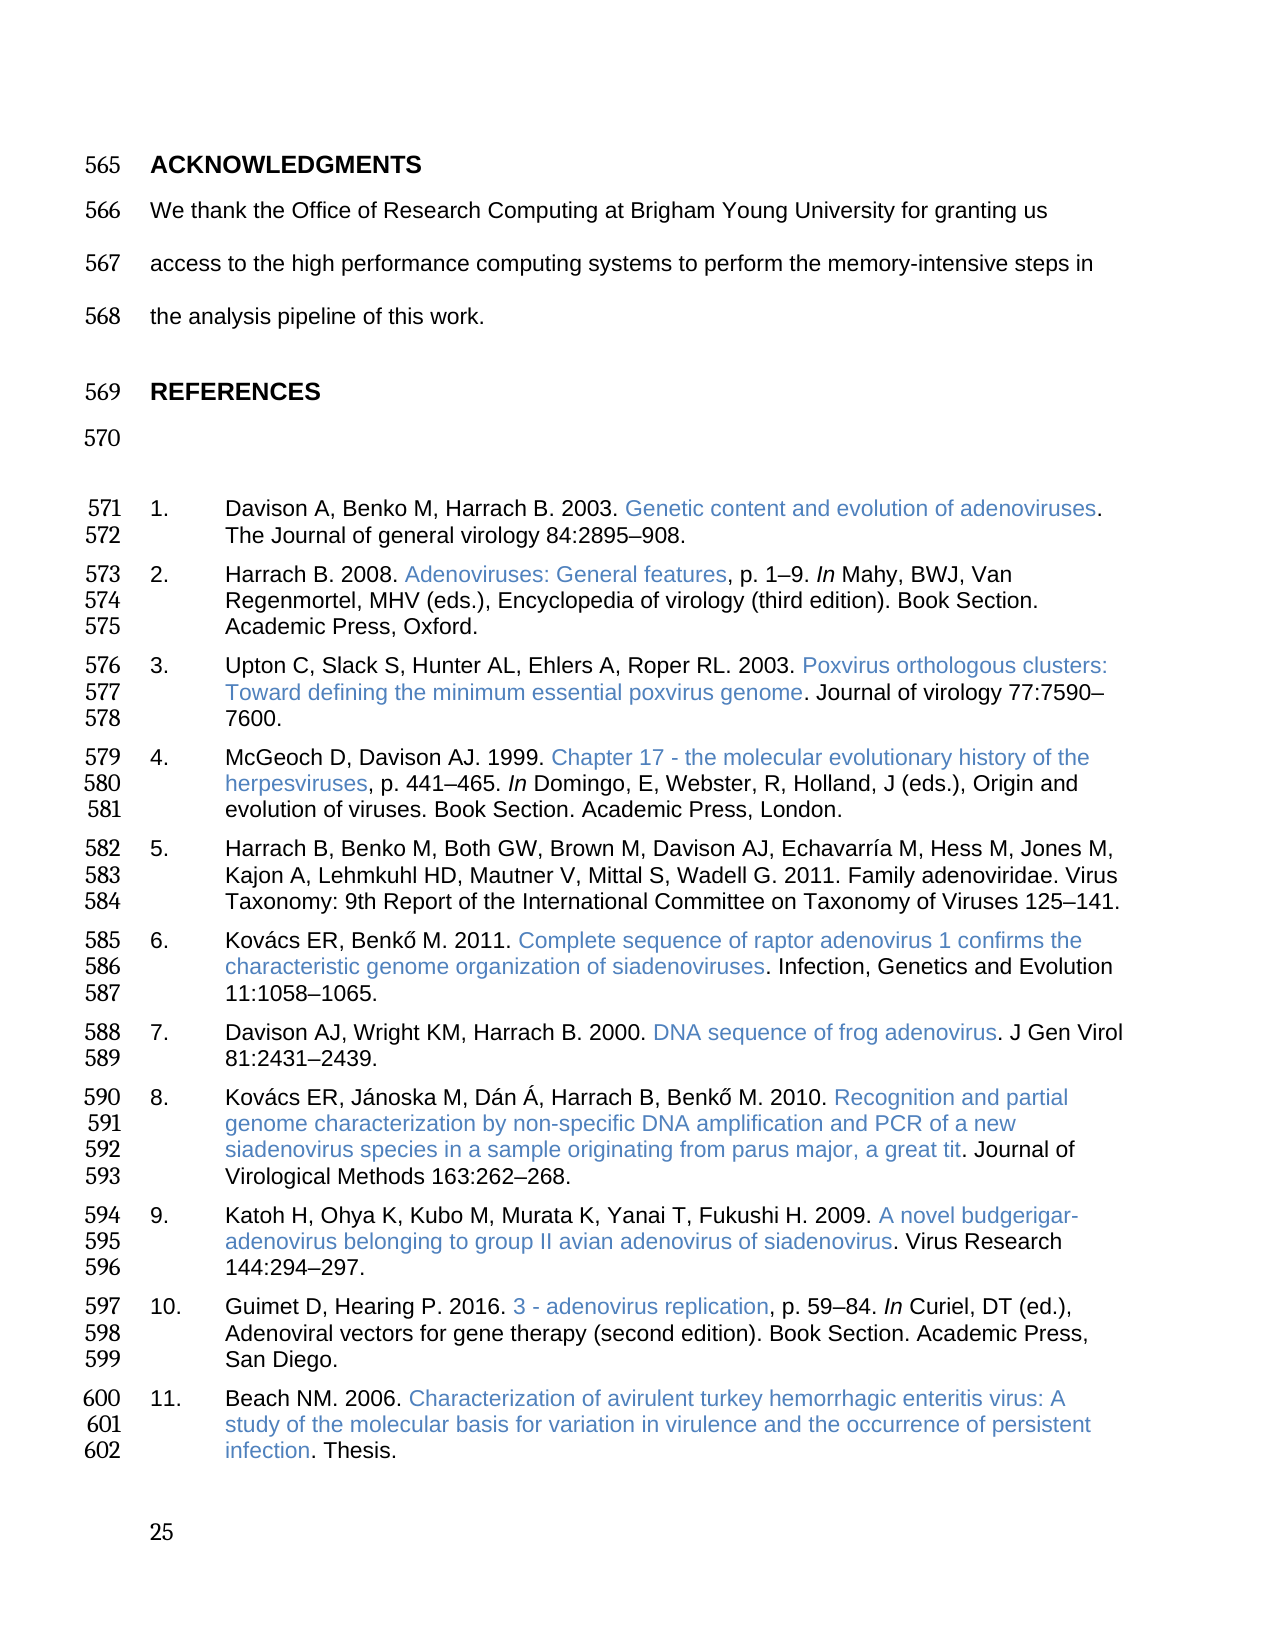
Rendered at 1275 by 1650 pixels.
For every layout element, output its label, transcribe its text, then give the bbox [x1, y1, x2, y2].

subtitle REFERENCES [150, 376, 1125, 405]
text 8. Kovács ER, Jánoska M, Dán Á, Harrach B, Benkő M. 2010. Recognition and partial genome characterization by non-specific DNA amplification and PCR of a new siadenovirus species in a sample originating from parus major, a great tit. Journal of Virological Methods 163:262–268. [150, 1084, 1125, 1189]
text 3. Upton C, Slack S, Hunter AL, Ehlers A, Roper RL. 2003. Poxvirus orthologous clusters: Toward defining the minimum essential poxvirus genome. Journal of virology 77:7590–7600. [150, 652, 1125, 731]
text 11. Beach NM. 2006. Characterization of avirulent turkey hemorrhagic enteritis virus: A study of the molecular basis for variation in virulence and the occurrence of persistent infection. Thesis. [150, 1385, 1125, 1464]
text 10. Guimet D, Hearing P. 2016. 3 - adenovirus replication, p. 59–84. In Curiel, DT (ed.), Adenoviral vectors for gene therapy (second edition). Book Section. Academic Press, San Diego. [150, 1293, 1125, 1372]
text 6. Kovács ER, Benkő M. 2011. Complete sequence of raptor adenovirus 1 confirms the characteristic genome organization of siadenoviruses. Infection, Genetics and Evolution 11:1058–1065. [150, 927, 1125, 1006]
text 7. Davison AJ, Wright KM, Harrach B. 2000. DNA sequence of frog adenovirus. J Gen Virol 81:2431–2439. [150, 1018, 1125, 1071]
text 5. Harrach B, Benko M, Both GW, Brown M, Davison AJ, Echavarría M, Hess M, Jones M, Kajon A, Lehmkuhl HD, Mautner V, Mittal S, Wadell G. 2011. Family adenoviridae. Virus Taxonomy: 9th Report of the International Committee on Taxonomy of Viruses 125–141. [150, 835, 1125, 914]
text 9. Katoh H, Ohya K, Kubo M, Murata K, Yanai T, Fukushi H. 2009. A novel budgerigar-adenovirus belonging to group II avian adenovirus of siadenovirus. Virus Research 144:294–297. [150, 1202, 1125, 1281]
text We thank the Office of Research Computing at Brigham Young University for granting us access to the high performance computing systems to perform the memory-intensive steps in the analysis pipeline of this work. [150, 197, 1125, 329]
text 1. Davison A, Benko M, Harrach B. 2003. Genetic content and evolution of adenoviruses. The Journal of general virology 84:2895–908. [150, 495, 1125, 548]
text 4. McGeoch D, Davison AJ. 1999. Chapter 17 - the molecular evolutionary history of the herpesviruses, p. 441–465. In Domingo, E, Webster, R, Holland, J (eds.), Origin and evolution of viruses. Book Section. Academic Press, London. [150, 744, 1125, 823]
text 2. Harrach B. 2008. Adenoviruses: General features, p. 1–9. In Mahy, BWJ, Van Regenmortel, MHV (eds.), Encyclopedia of virology (third edition). Book Section. Academic Press, Oxford. [150, 561, 1125, 640]
subtitle ACKNOWLEDGMENTS [150, 150, 1125, 179]
